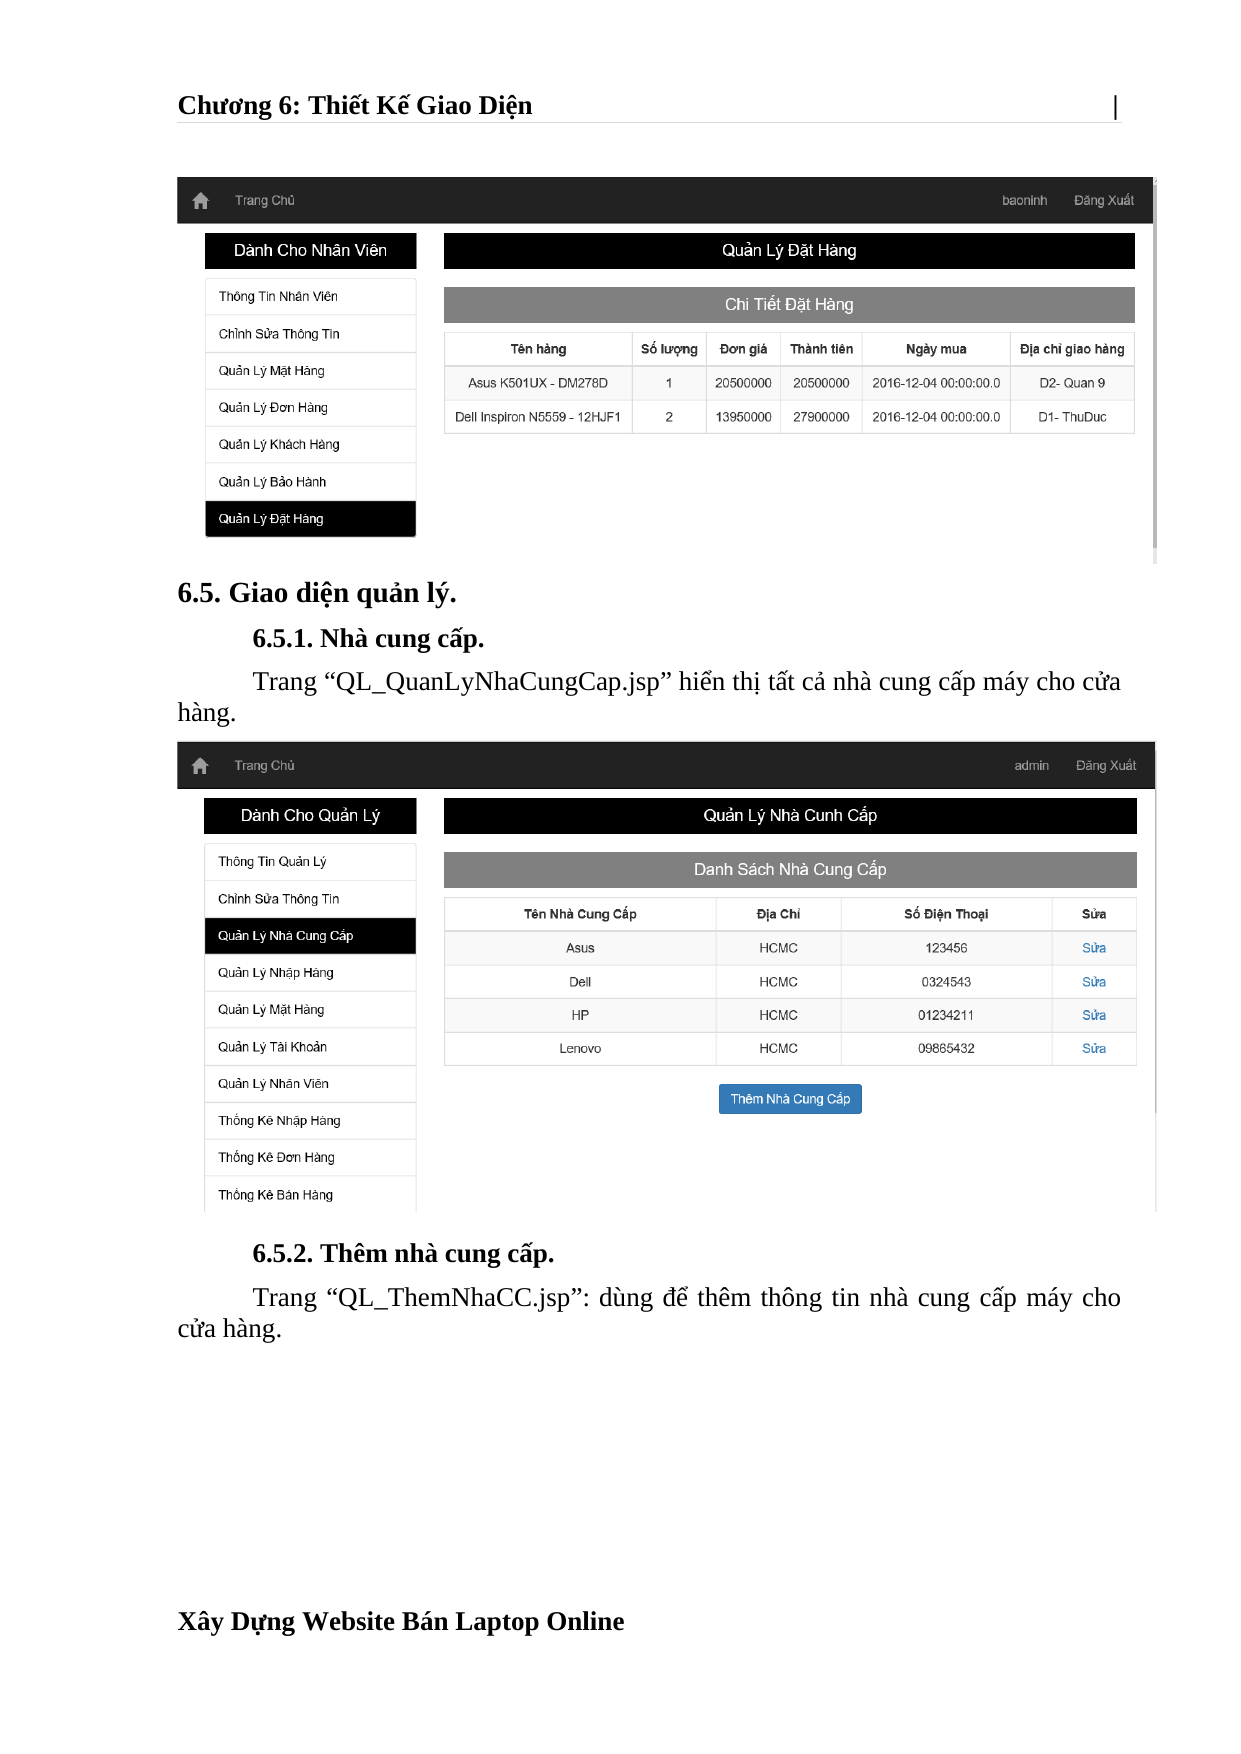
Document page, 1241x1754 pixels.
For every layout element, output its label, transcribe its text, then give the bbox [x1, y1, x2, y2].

subtitle 6.5.2. Thêm nhà cung cấp. [252, 1237, 1122, 1268]
subtitle 6.5. Giao diện quản lý. [177, 576, 1122, 609]
picture [177, 740, 1157, 1225]
text Trang “QL_ThemNhaCC.jsp”: dùng để thêm thông tin nhà cung cấp máy cho cửa hàng. [177, 1281, 1122, 1343]
text Trang “QL_QuanLyNhaCungCap.jsp” hiển thị tất cả nhà cung cấp máy cho cửa hàng. [177, 665, 1122, 728]
picture [177, 177, 1157, 564]
subtitle 6.5.1. Nhà cung cấp. [252, 622, 1122, 653]
